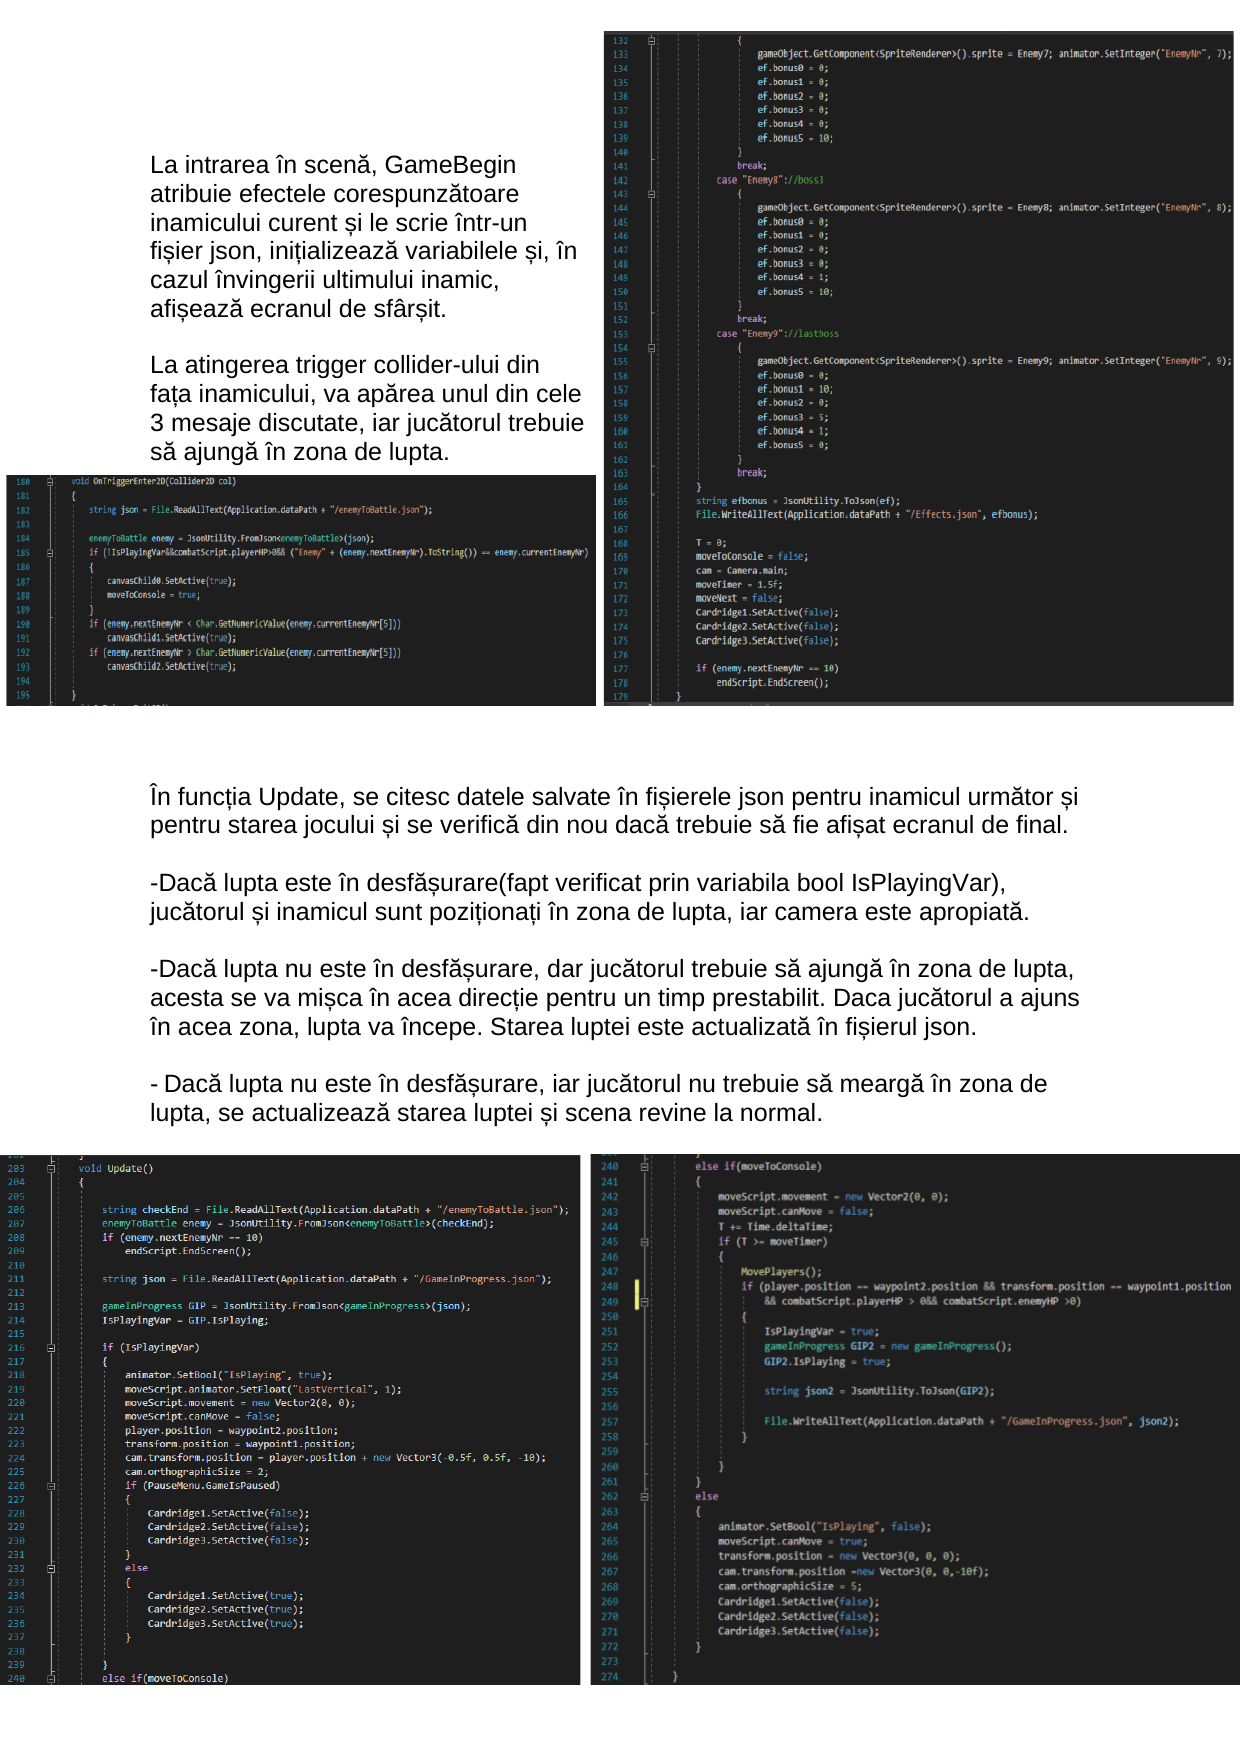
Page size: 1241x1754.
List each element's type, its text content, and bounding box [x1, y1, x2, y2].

picture [590, 1154, 1240, 1685]
text La atingerea trigger collider-ului din fața inamicului, va apărea unul din cele 3 mesaje discutate, iar jucătorul trebuie să ajungă în zona de lupta. [150, 351, 603, 466]
text La intrarea în scenă, GameBegin atribuie efectele corespunzătoare inamicului curent și le scrie într-un fișier json, inițializează variabilele și, în cazul învingerii ultimului inamic, afișează ecranul de sfârșit. [150, 150, 603, 322]
picture [0, 1155, 581, 1685]
text -Dacă lupta nu este în desfășurare, dar jucătorul trebuie să ajungă în zona de lupta, acesta se va mișca în acea direcție pentru un timp prestabilit. Daca jucătorul a ajuns în acea zona, lupta va începe. Starea luptei este actualizată în fișierul json. [150, 954, 1090, 1041]
picture [603, 31, 1234, 706]
text -Dacă lupta este în desfășurare(fapt verificat prin variabila bool IsPlayingVar), jucătorul și inamicul sunt poziționați în zona de lupta, iar camera este apropiată. [150, 868, 1090, 926]
picture [6, 475, 596, 706]
text - Dacă lupta nu este în desfășurare, iar jucătorul nu trebuie să meargă în zona de lupta, se actualizează starea luptei și scena revine la normal. [150, 1069, 1090, 1127]
text În funcția Update, se citesc datele salvate în fișierele json pentru inamicul următor și pentru starea jocului și se verifică din nou dacă trebuie să fie afișat ecranul de final. [150, 782, 1090, 839]
